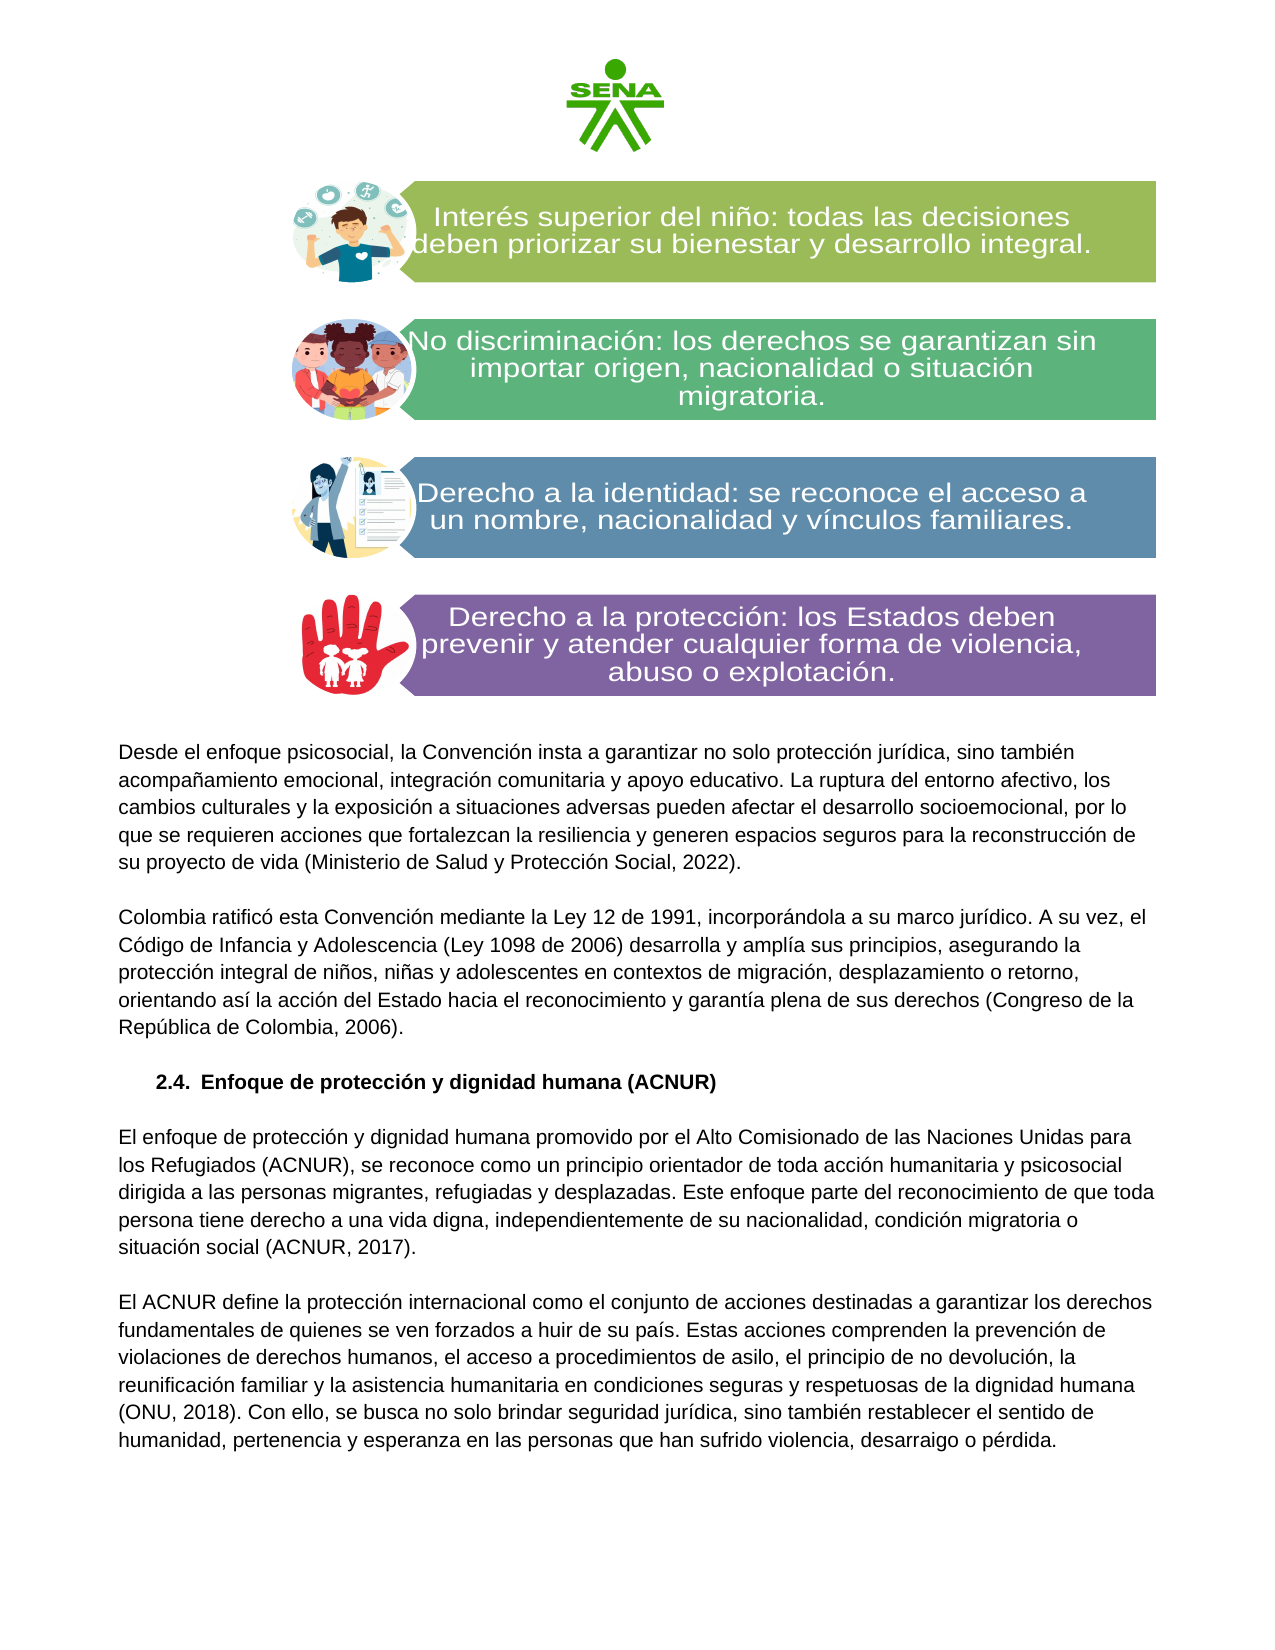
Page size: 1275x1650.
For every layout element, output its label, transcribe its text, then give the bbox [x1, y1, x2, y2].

text El ACNUR define la protección internacional como el conjunto de acciones destinadas a garantizar los derechos fundamentales de quienes se ven forzados a huir de su país. Estas acciones comprenden la prevención de violaciones de derechos humanos, el acceso a procedimientos de asilo, el principio de no devolución, la reunificación familiar y la asistencia humanitaria en condiciones seguras y respetuosas de la dignidad humana (ONU, 2018). Con ello, se busca no solo brindar seguridad jurídica, sino también restablecer el sentido de humanidad, pertenencia y esperanza en las personas que han sufrido violencia, desarraigo o pérdida. [118, 1290, 1157, 1451]
picture [292, 320, 411, 420]
list Enfoque de protección y dignidad humana (ACNUR) [156, 1070, 1157, 1094]
text Colombia ratificó esta Convención mediante la Ley 12 de 1991, incorporándola a su marco jurídico. A su vez, el Código de Infancia y Adolescencia (Ley 1098 de 2006) desarrolla y amplía sus principios, asegurando la protección integral de niños, niñas y adolescentes en contextos de migración, desplazamiento o retorno, orientando así la acción del Estado hacia el reconocimiento y garantía plena de sus derechos (Congreso de la República de Colombia, 2006). [118, 905, 1157, 1039]
picture [356, 253, 367, 260]
text El enfoque de protección y dignidad humana promovido por el Alto Comisionado de las Naciones Unidas para los Refugiados (ACNUR), se reconoce como un principio orientador de toda acción humanitaria y psicosocial dirigida a las personas migrantes, refugiadas y desplazadas. Este enfoque parte del reconocimiento de que toda persona tiene derecho a una vida digna, independientemente de su nacionalidad, condición migratoria o situación social (ACNUR, 2017). [118, 1125, 1157, 1259]
picture [566, 59, 664, 152]
text Desde el enfoque psicosocial, la Convención insta a garantizar no solo protección jurídica, sino también acompañamiento emocional, integración comunitaria y apoyo educativo. La ruptura del entorno afectivo, los cambios culturales y la exposición a situaciones adversas pueden afectar el desarrollo socioemocional, por lo que se requieren acciones que fortalezcan la resiliencia y generen espacios seguros para la reconstrucción de su proyecto de vida (Ministerio de Salud y Protección Social, 2022). [118, 740, 1157, 874]
picture [292, 595, 411, 696]
picture [292, 457, 411, 558]
picture [292, 181, 411, 280]
